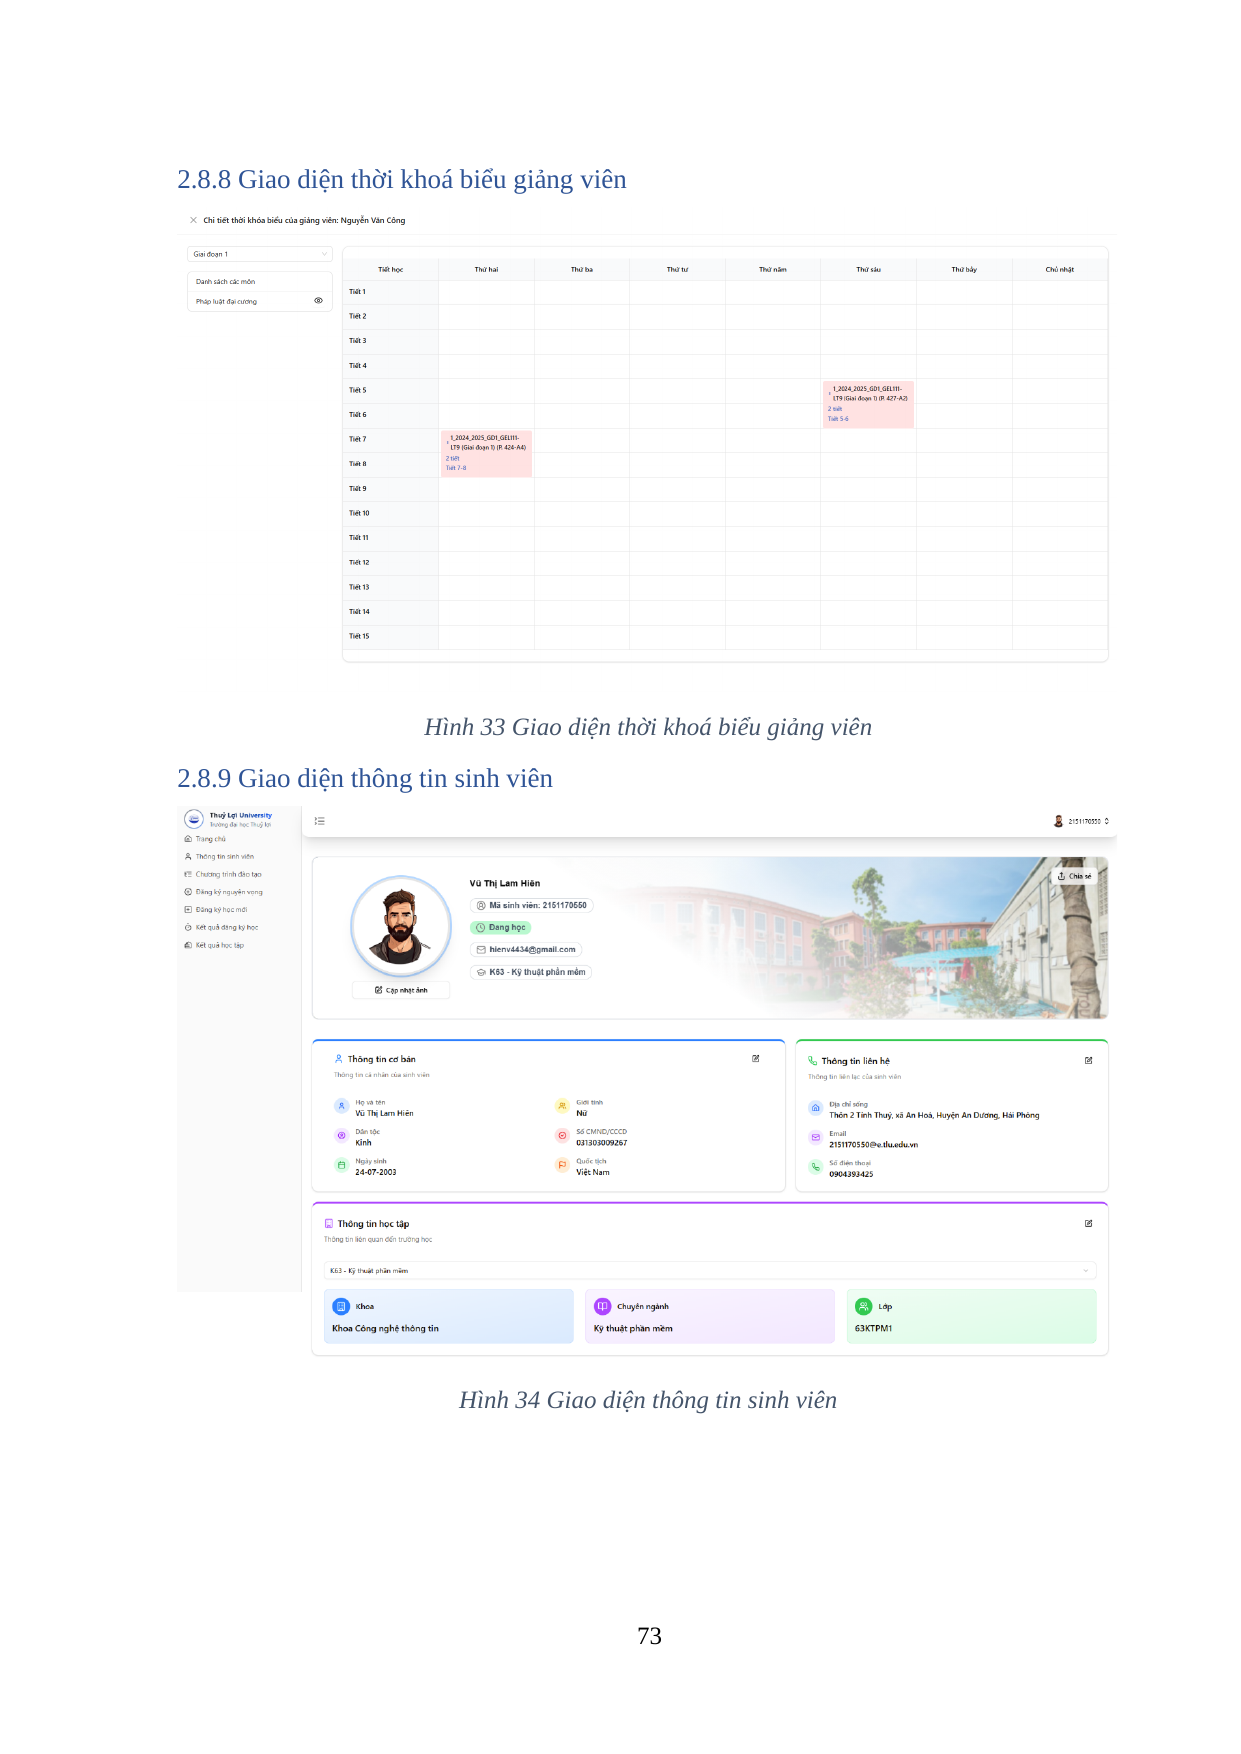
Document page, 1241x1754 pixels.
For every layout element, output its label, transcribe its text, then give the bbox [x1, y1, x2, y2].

subtitle 2.8.9 Giao diện thông tin sinh viên [177, 762, 1122, 793]
text Hình 33 Giao diện thời khoá biểu giảng viên [177, 712, 1122, 741]
picture [177, 806, 1118, 1365]
picture [177, 207, 1118, 692]
text Hình 34 Giao diện thông tin sinh viên [177, 1385, 1122, 1414]
subtitle 2.8.8 Giao diện thời khoá biểu giảng viên [177, 164, 1122, 195]
